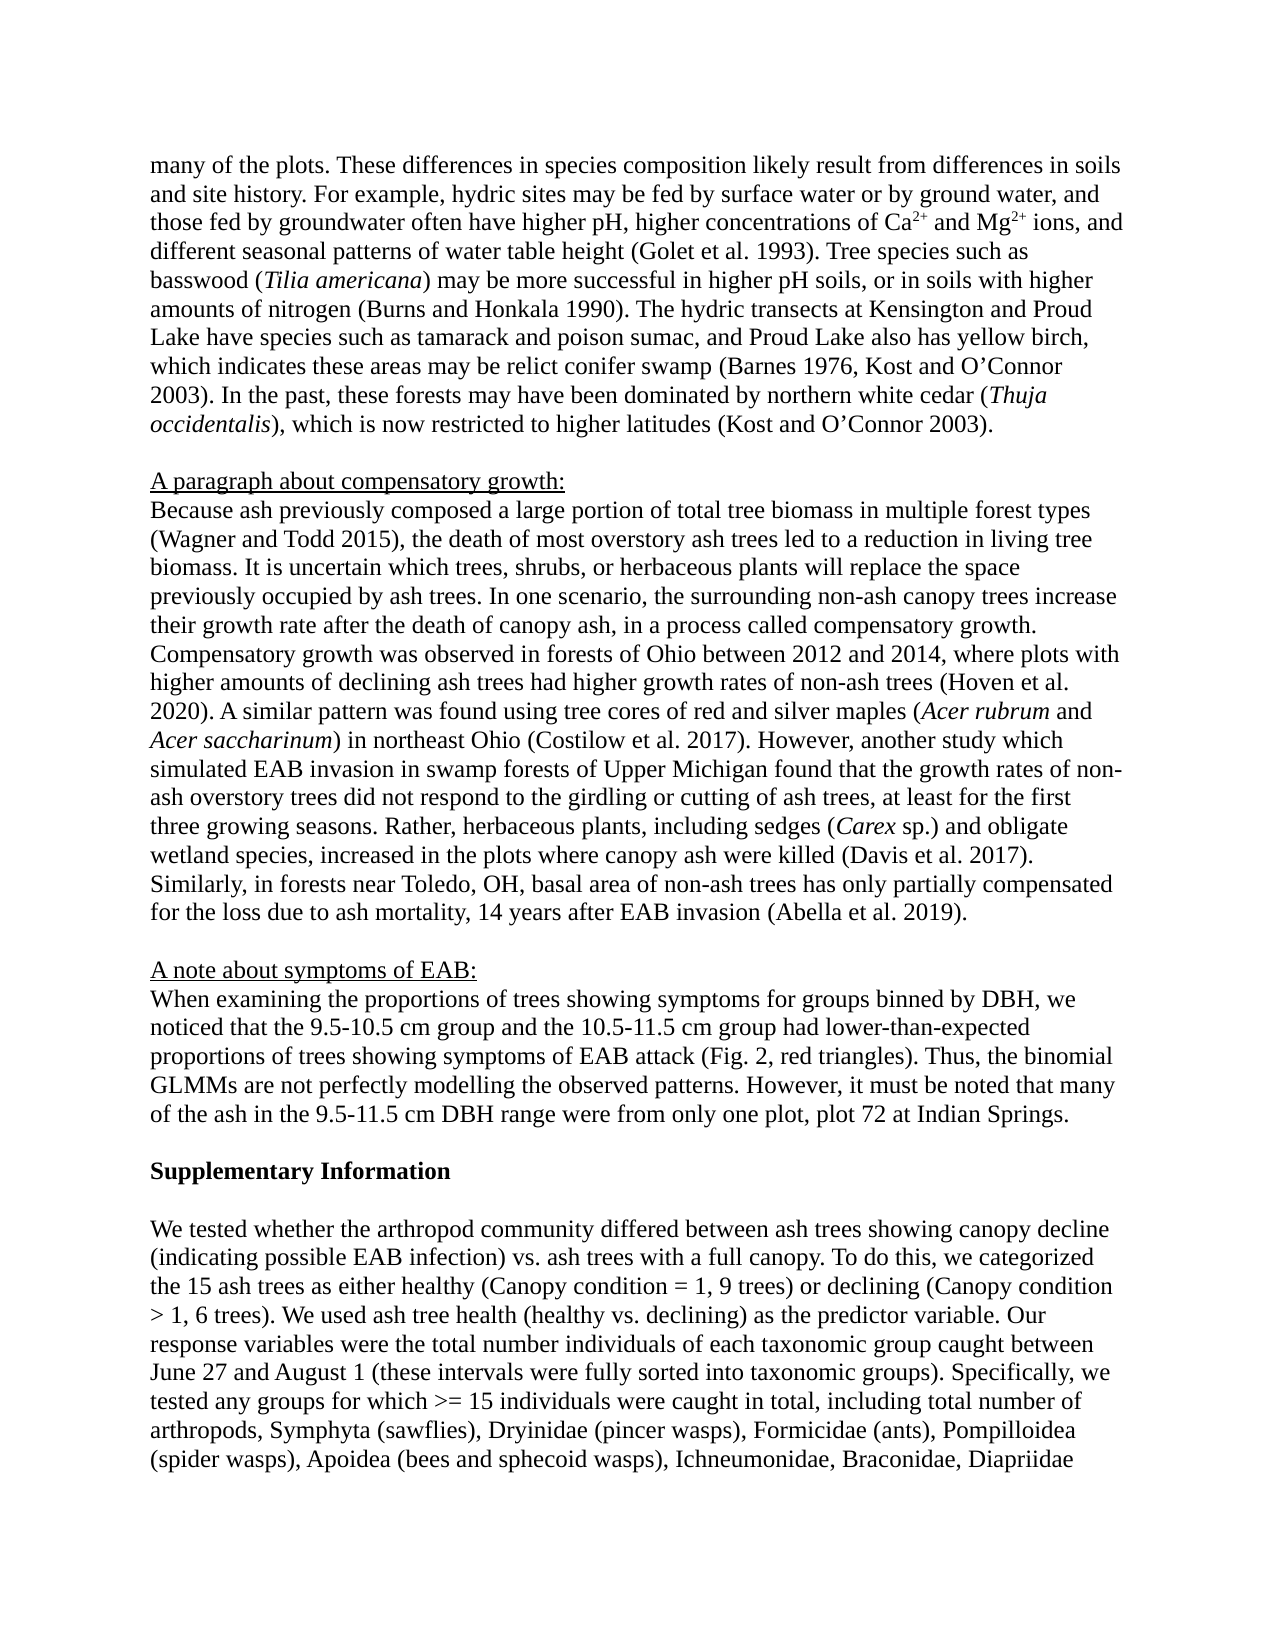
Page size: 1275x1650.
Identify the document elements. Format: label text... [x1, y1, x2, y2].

text When examining the proportions of trees showing symptoms for groups binned by DBH, we noticed that the 9.5-10.5 cm group and the 10.5-11.5 cm group had lower-than-expected proportions of trees showing symptoms of EAB attack (Fig. 2, red triangles). Thus, the binomial GLMMs are not perfectly modelling the observed patterns. However, it must be noted that many of the ash in the 9.5-11.5 cm DBH range were from only one plot, plot 72 at Indian Springs. [150, 984, 1125, 1127]
text A note about symptoms of EAB: [150, 955, 1125, 984]
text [150, 1214, 1125, 1472]
text A paragraph about compensatory growth: [150, 466, 1125, 495]
text Supplementary Information [150, 1156, 1125, 1185]
text Because ash previously composed a large portion of total tree biomass in multiple forest types (Wagner and Todd 2015), the death of most overstory ash trees led to a reduction in living tree biomass. It is uncertain which trees, shrubs, or herbaceous plants will replace the space previously occupied by ash trees. In one scenario, the surrounding non-ash canopy trees increase their growth rate after the death of canopy ash, in a process called compensatory growth. Compensatory growth was observed in forests of Ohio between 2012 and 2014, where plots with higher amounts of declining ash trees had higher growth rates of non-ash trees (Hoven et al. 2020). A similar pattern was found using tree cores of red and silver maples (Acer rubrum and Acer saccharinum) in northeast Ohio (Costilow et al. 2017). However, another study which simulated EAB invasion in swamp forests of Upper Michigan found that the growth rates of non-ash overstory trees did not respond to the girdling or cutting of ash trees, at least for the first three growing seasons. Rather, herbaceous plants, including sedges (Carex sp.) and obligate wetland species, increased in the plots where canopy ash were killed (Davis et al. 2017). Similarly, in forests near Toledo, OH, basal area of non-ash trees has only partially compensated for the loss due to ash mortality, 14 years after EAB invasion (Abella et al. 2019). [150, 495, 1125, 926]
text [150, 150, 1125, 437]
